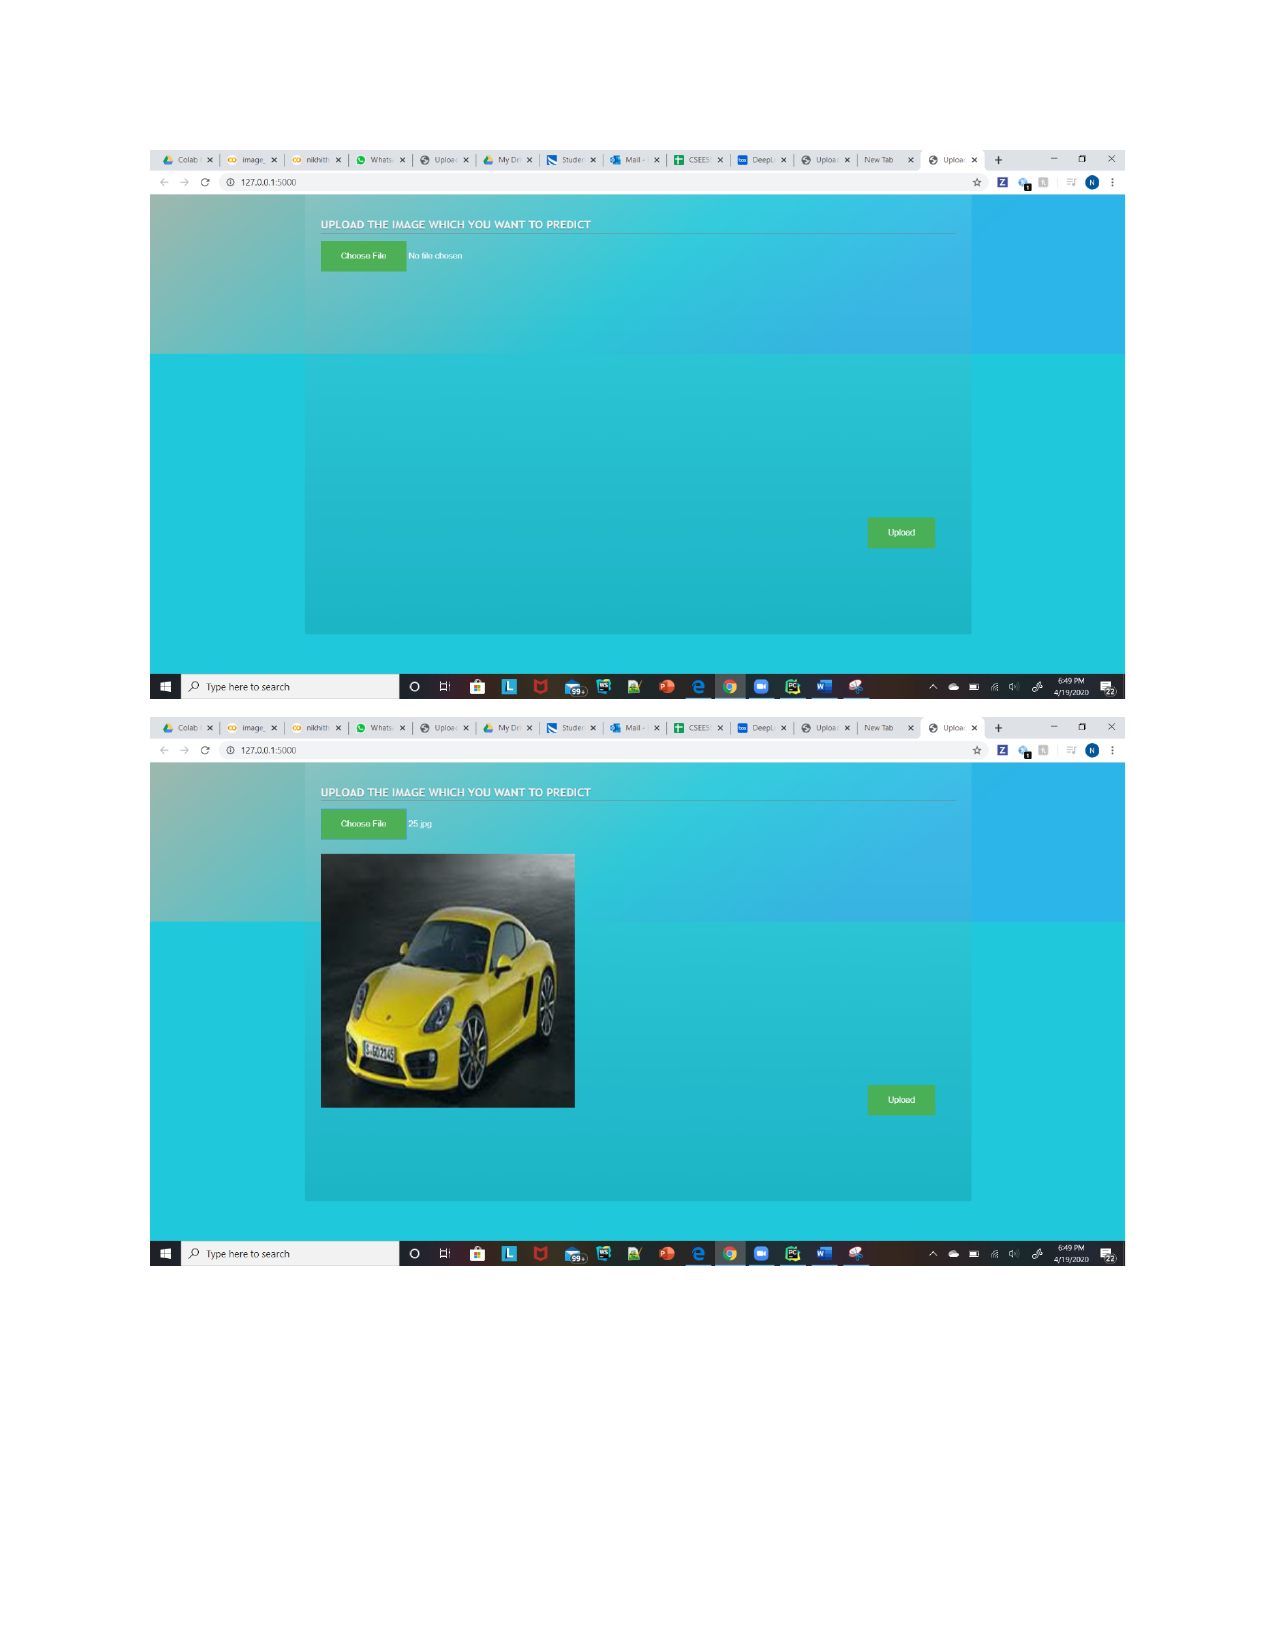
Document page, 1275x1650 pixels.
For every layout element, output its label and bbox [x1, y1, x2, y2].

picture [150, 717, 1125, 1266]
picture [150, 150, 1125, 699]
